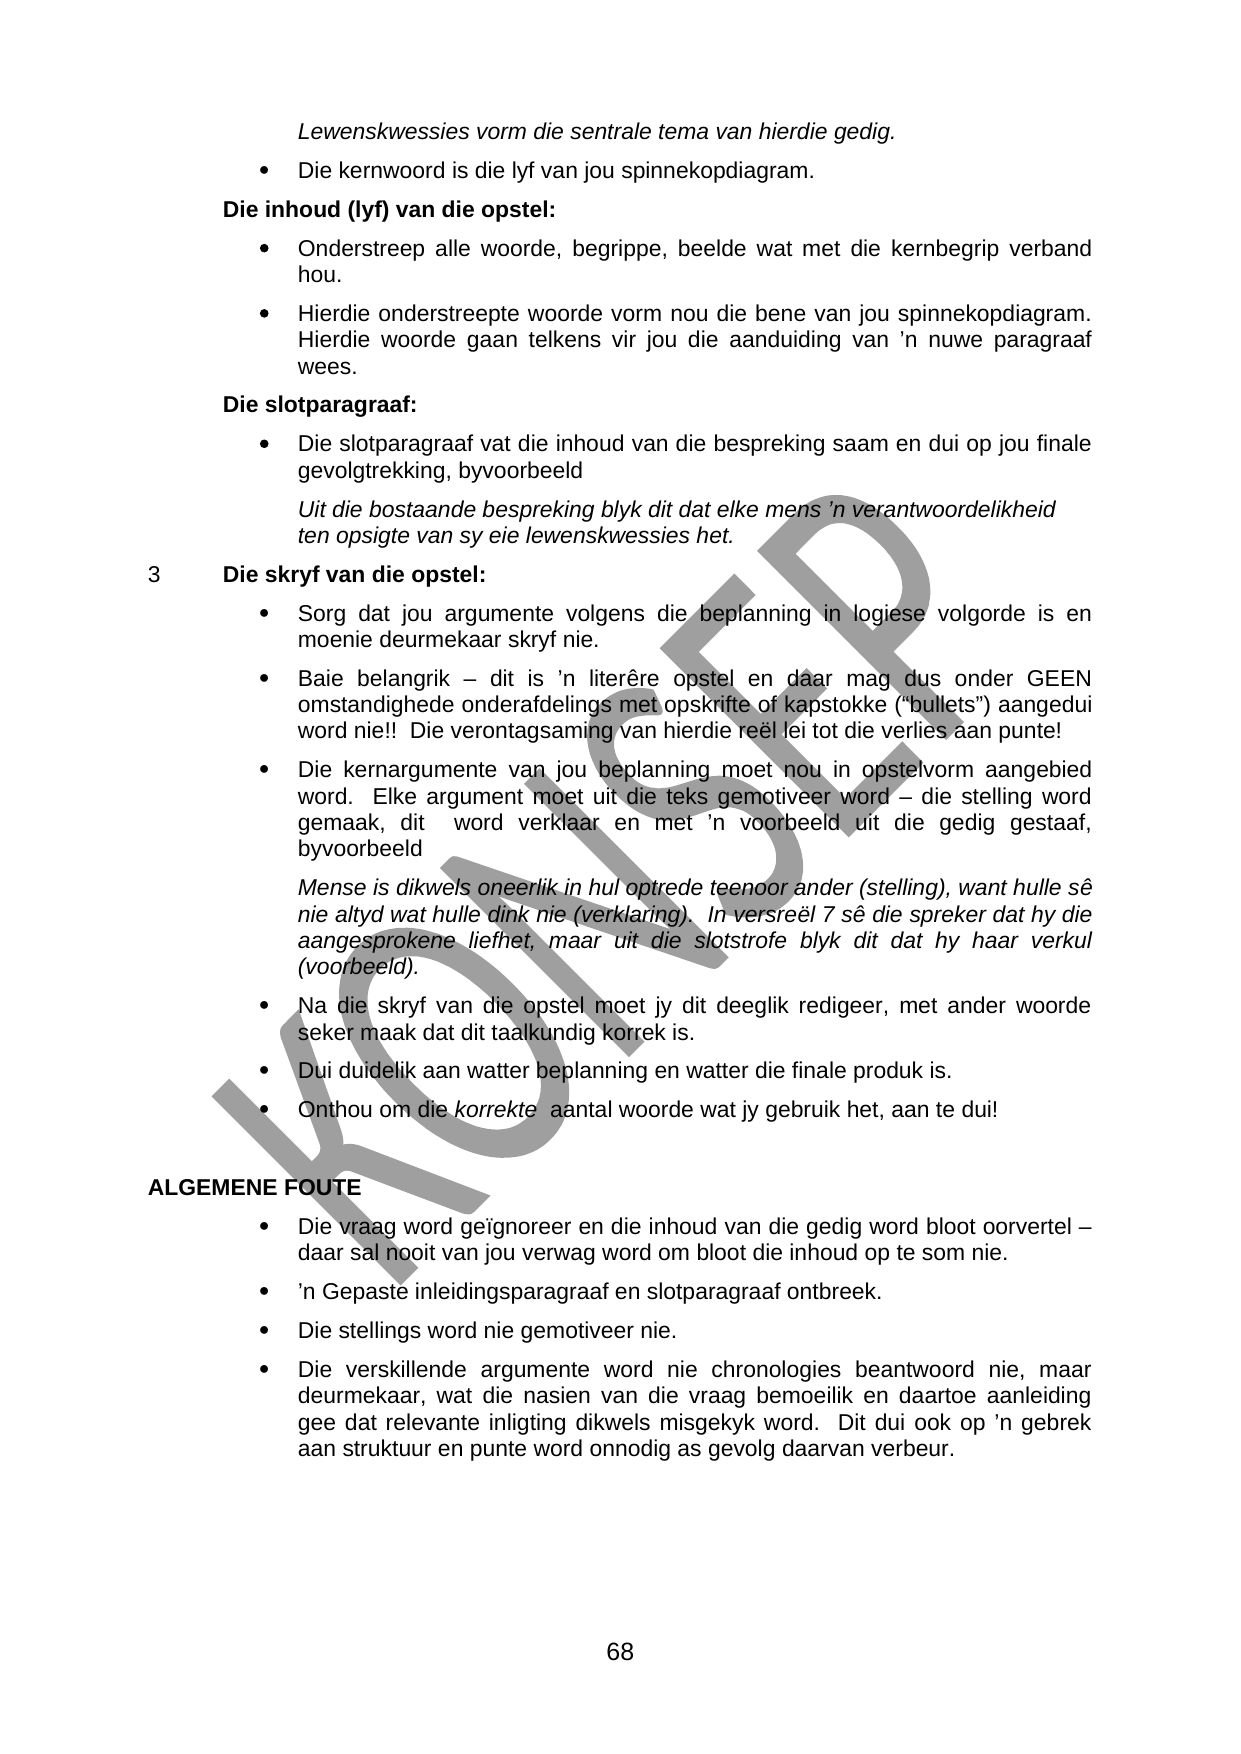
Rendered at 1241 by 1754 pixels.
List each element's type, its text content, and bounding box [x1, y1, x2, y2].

list Baie belangrik – dit is ’n literêre opstel en daar mag dus onder GEEN omstandighede onderafdelings met opskrifte of kapstokke (“bullets”) aangedui word nie!! Die verontagsaming van hierdie reël lei tot die verlies aan punte! [260, 665, 1092, 744]
list Die kernwoord is die lyf van jou spinnekopdiagram. [260, 157, 1092, 183]
list Hierdie onderstreepte woorde vorm nou die bene van jou spinnekopdiagram. Hierdie woorde gaan telkens vir jou die aanduiding van ’n nuwe paragraaf wees. [260, 300, 1092, 379]
list ’n Gepaste inleidingsparagraaf en slotparagraaf ontbreek. [260, 1278, 1092, 1304]
text Uit die bostaande bespreking blyk dit dat elke mens ’n verantwoordelikheid ten opsigte van sy eie lewenskwessies het. [298, 496, 1092, 548]
list Sorg dat jou argumente volgens die beplanning in logiese volgorde is en moenie deurmekaar skryf nie. [260, 599, 1092, 652]
text Die inhoud (lyf) van die opstel: [148, 196, 1092, 222]
list Dui duidelik aan watter beplanning en watter die finale produk is. [260, 1057, 1092, 1084]
text Mense is dikwels oneerlik in hul optrede teenoor ander (stelling), want hulle sê nie altyd wat hulle dink nie (verklaring). In versreël 7 sê die spreker dat hy die aangesprokene liefhet, maar uit die slotstrofe blyk dit dat hy haar verkul (voorbeeld). [298, 874, 1092, 980]
list Na die skryf van die opstel moet jy dit deeglik redigeer, met ander woorde seker maak dat dit taalkundig korrek is. [260, 992, 1092, 1045]
list Die kernargumente van jou beplanning moet nou in opstelvorm aangebied word. Elke argument moet uit die teks gemotiveer word – die stelling word gemaak, dit word verklaar en met ’n voorbeeld uit die gedig gestaaf, byvoorbeeld [260, 756, 1092, 862]
list Die verskillende argumente word nie chronologies beantwoord nie, maar deurmekaar, wat die nasien van die vraag bemoeilik en daartoe aanleiding gee dat relevante inligting dikwels misgekyk word. Dit dui ook op ’n gebrek aan struktuur en punte word onnodig as gevolg daarvan verbeur. [260, 1356, 1092, 1461]
list Onderstreep alle woorde, begrippe, beelde wat met die kernbegrip verband hou. [260, 235, 1092, 287]
text Lewenskwessies vorm die sentrale tema van hierdie gedig. [298, 118, 1092, 144]
list Die stellings word nie gemotiveer nie. [260, 1317, 1092, 1343]
list Die slotparagraaf vat die inhoud van die bespreking saam en dui op jou finale gevolgtrekking, byvoorbeeld [260, 430, 1092, 483]
text ALGEMENE FOUTE [148, 1174, 1092, 1200]
list Onthou om die korrekte aantal woorde wat jy gebruik het, aan te dui! [260, 1096, 1092, 1123]
text Die slotparagraaf: [223, 391, 1092, 418]
list Die vraag word geïgnoreer en die inhoud van die gedig word bloot oorvertel – daar sal nooit van jou verwag word om bloot die inhoud op te som nie. [260, 1213, 1092, 1266]
text 3 Die skryf van die opstel: [148, 561, 1092, 587]
